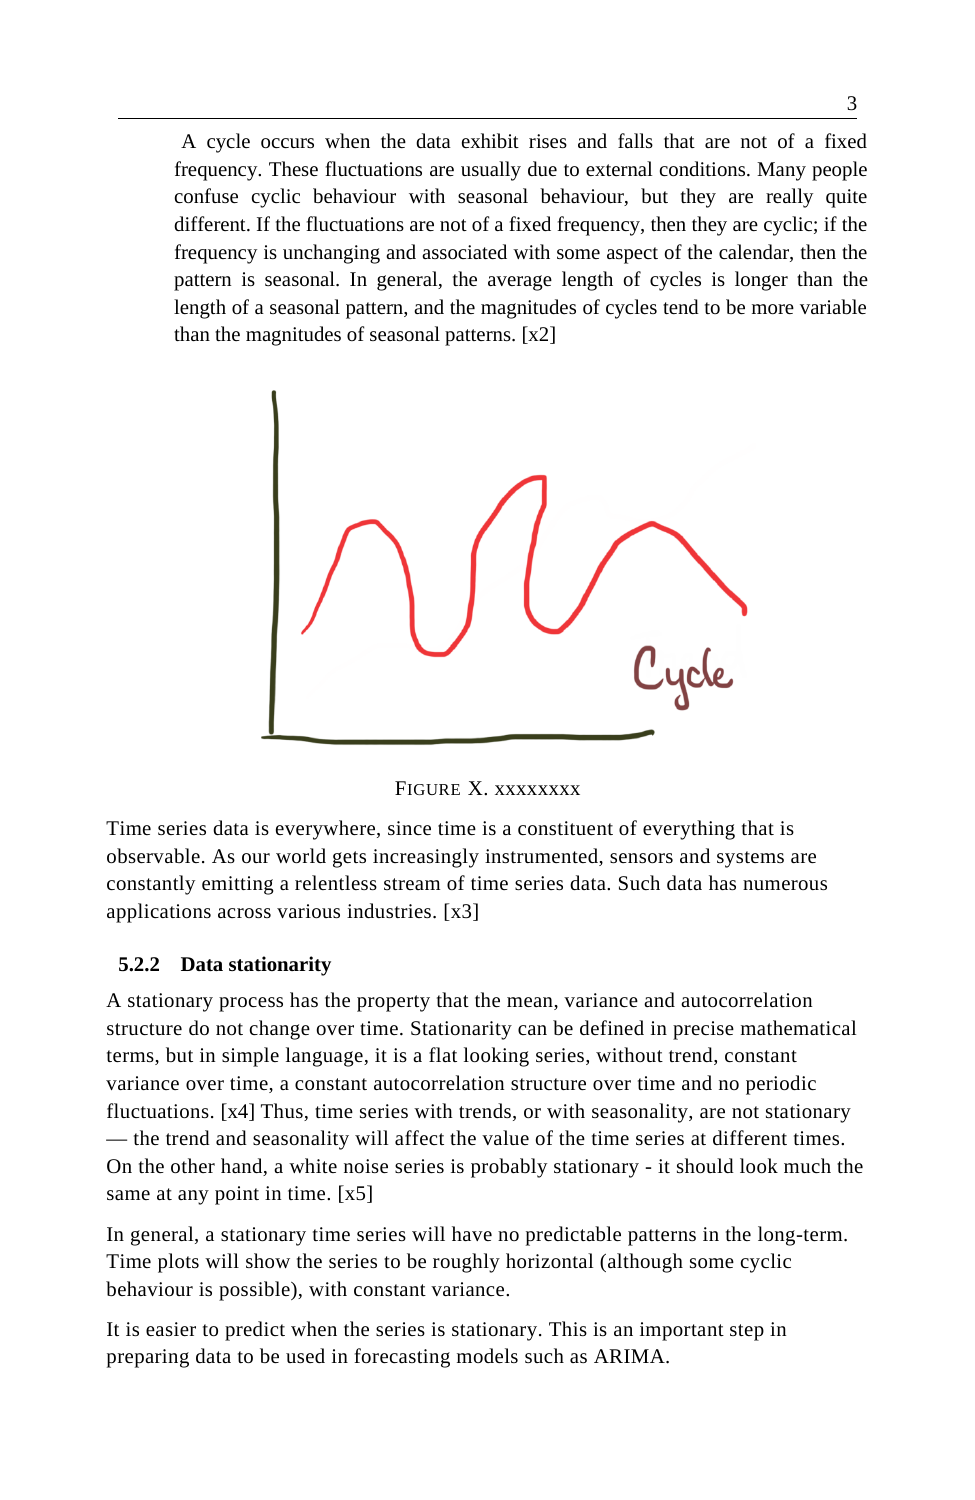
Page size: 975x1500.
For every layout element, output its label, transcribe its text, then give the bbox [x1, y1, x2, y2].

text A stationary process has the property that the mean, variance and autocorrelation structure do not change over time. Stationarity can be defined in precise mathematical terms, but in simple language, it is a flat looking series, without trend, constant variance over time, a constant autocorrelation structure over time and no periodic fluctuations. [x4] Thus, time series with trends, or with seasonality, are not stationary — the trend and seasonality will affect the value of the time series at different times. On the other hand, a white noise series is probably stationary - it should look much the same at any point in time. [x5] [106, 988, 869, 1205]
text Time series data is everywhere, since time is a constituent of everything that is observable. As our world gets increasingly instrumented, sensors and systems are constantly emitting a relentless stream of time series data. Such data has numerous applications across various industries. [x3] [106, 816, 869, 923]
picture [213, 350, 790, 761]
text FIGURE X. xxxxxxxx [106, 776, 869, 800]
list A cycle occurs when the data exhibit rises and falls that are not of a fixed frequency. These fluctuations are usually due to external conditions. Many people confuse cyclic behaviour with seasonal behaviour, but they are really quite different. If the fluctuations are not of a fixed frequency, then they are cyclic; if the frequency is unchanging and associated with some aspect of the calendar, then the pattern is seasonal. In general, the average length of cycles is longer than the length of a seasonal pattern, and the magnitudes of cycles tend to be more variable than the magnitudes of seasonal patterns. [x2] [174, 129, 869, 346]
text In general, a stationary time series will have no predictable patterns in the long-term. Time plots will show the series to be roughly horizontal (although some cyclic behaviour is possible), with constant variance. [106, 1221, 869, 1301]
text It is easier to predict when the series is stationary. This is an important step in preparing data to be used in forecasting models such as ARIMA. [106, 1317, 869, 1368]
subtitle Data stationarity [118, 952, 869, 976]
